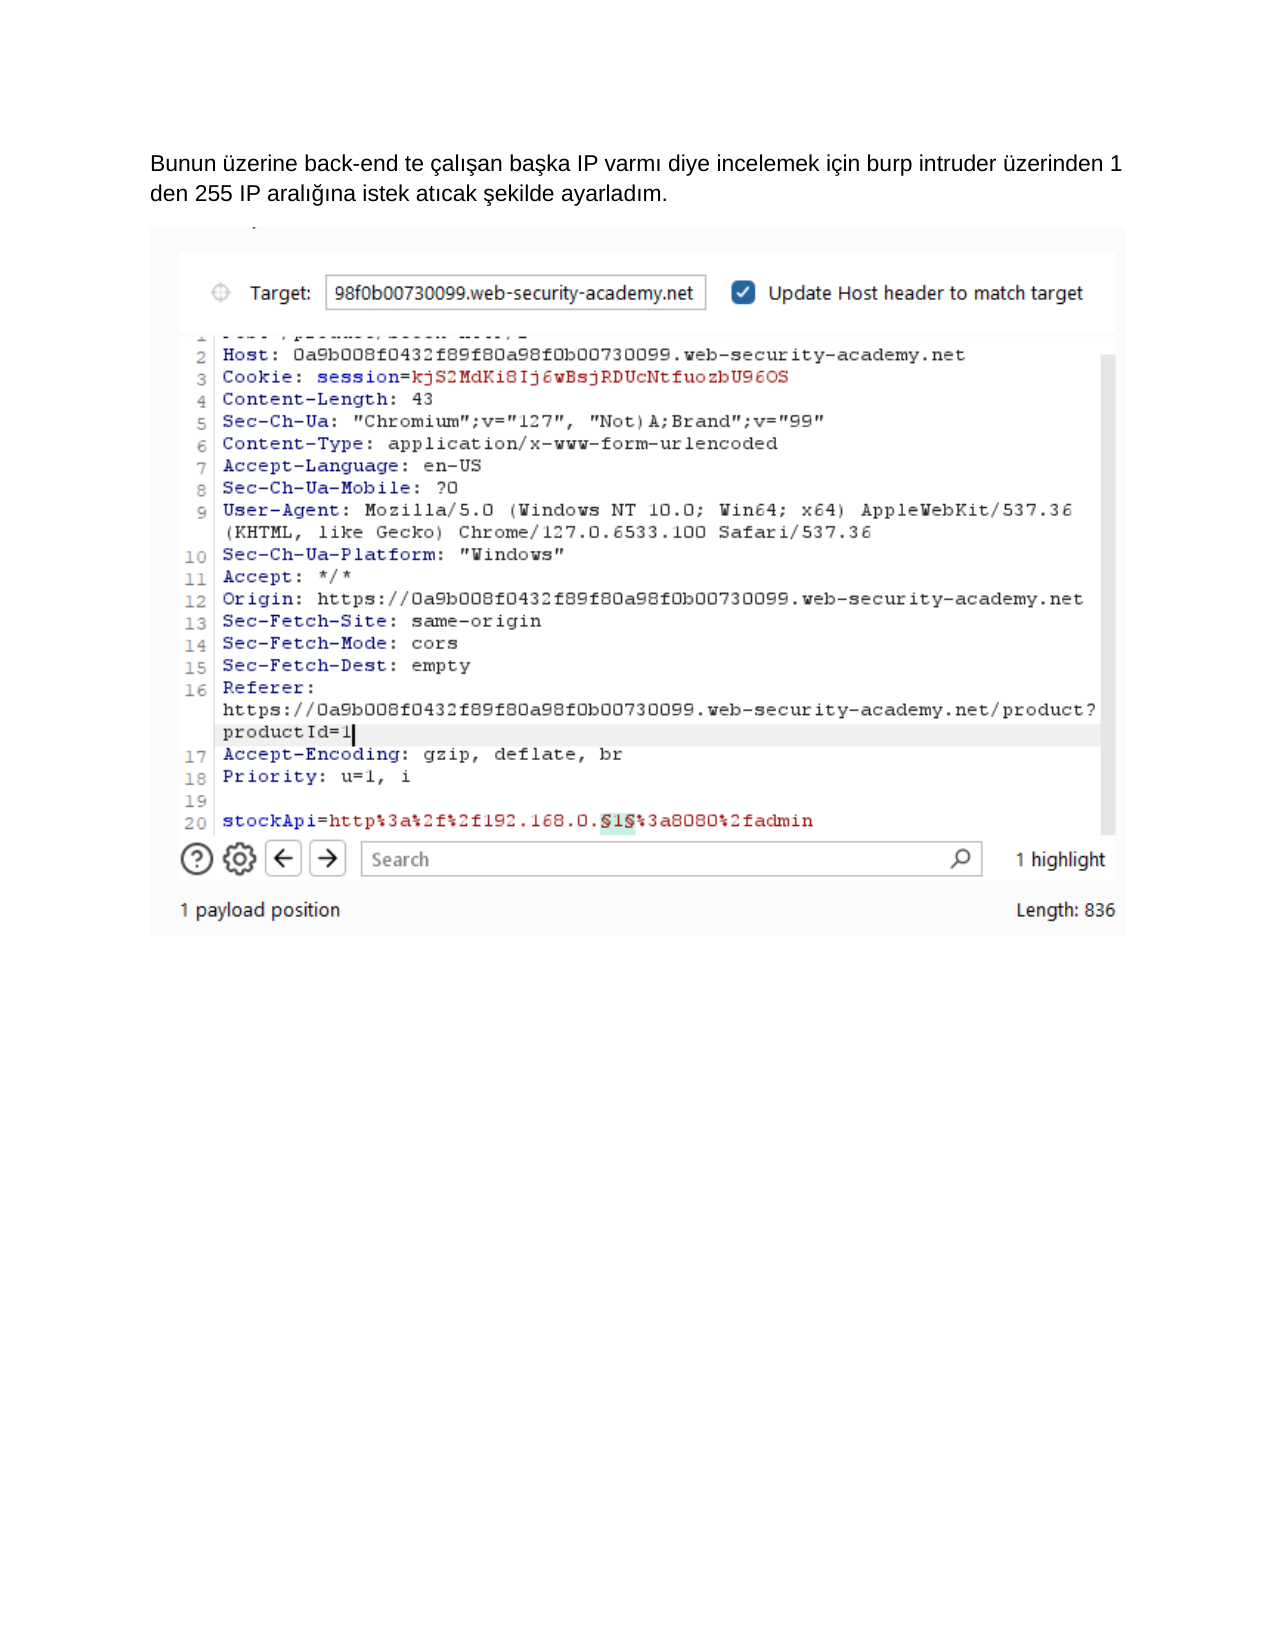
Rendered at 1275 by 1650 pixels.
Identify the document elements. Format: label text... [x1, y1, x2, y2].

picture [150, 227, 1125, 936]
text Bunun üzerine back-end te çalışan başka IP varmı diye incelemek için burp intruder üzerinden 1 den 255 IP aralığına istek atıcak şekilde ayarladım. [150, 150, 1125, 207]
